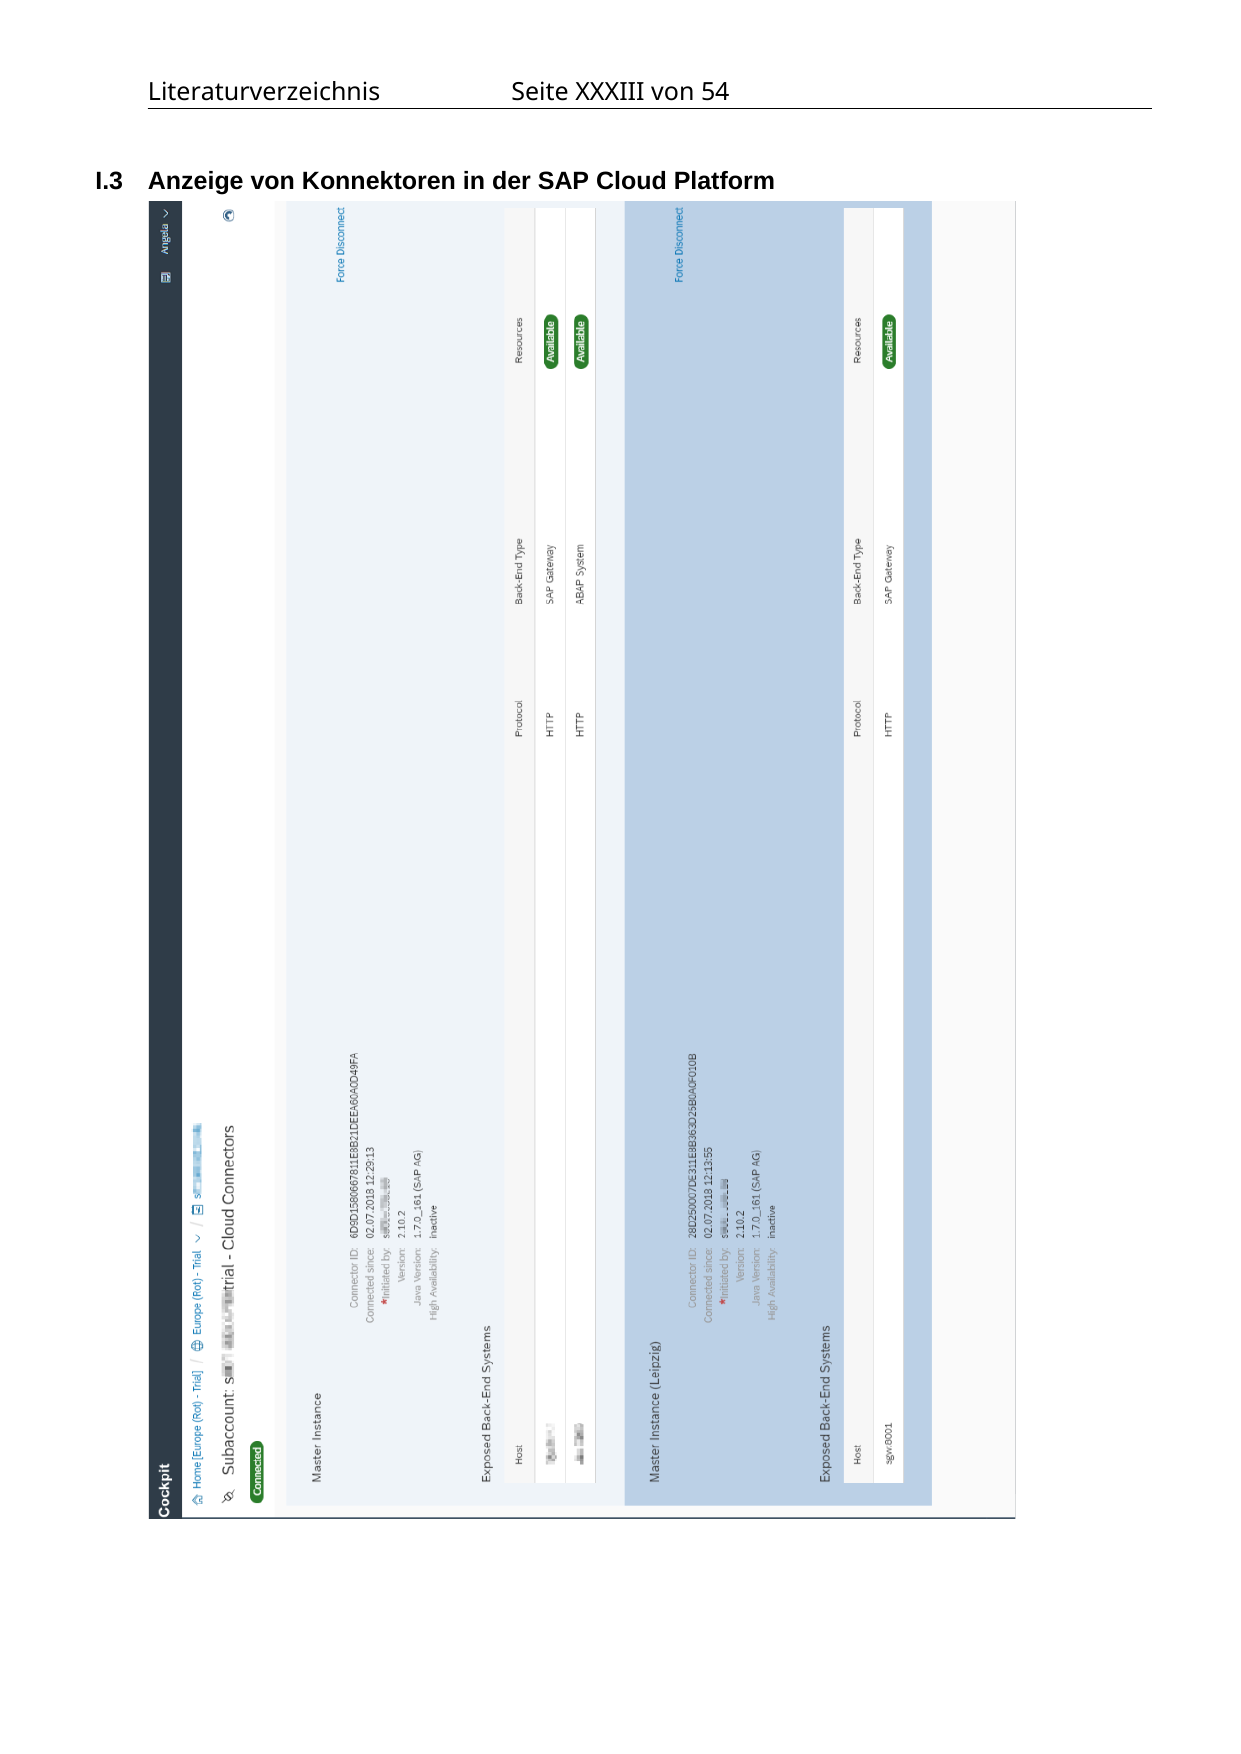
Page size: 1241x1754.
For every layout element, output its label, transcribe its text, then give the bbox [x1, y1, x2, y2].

text Anzeige von Konnektoren in der SAP Cloud Platform [95, 166, 1152, 195]
picture [150, 201, 1016, 1519]
